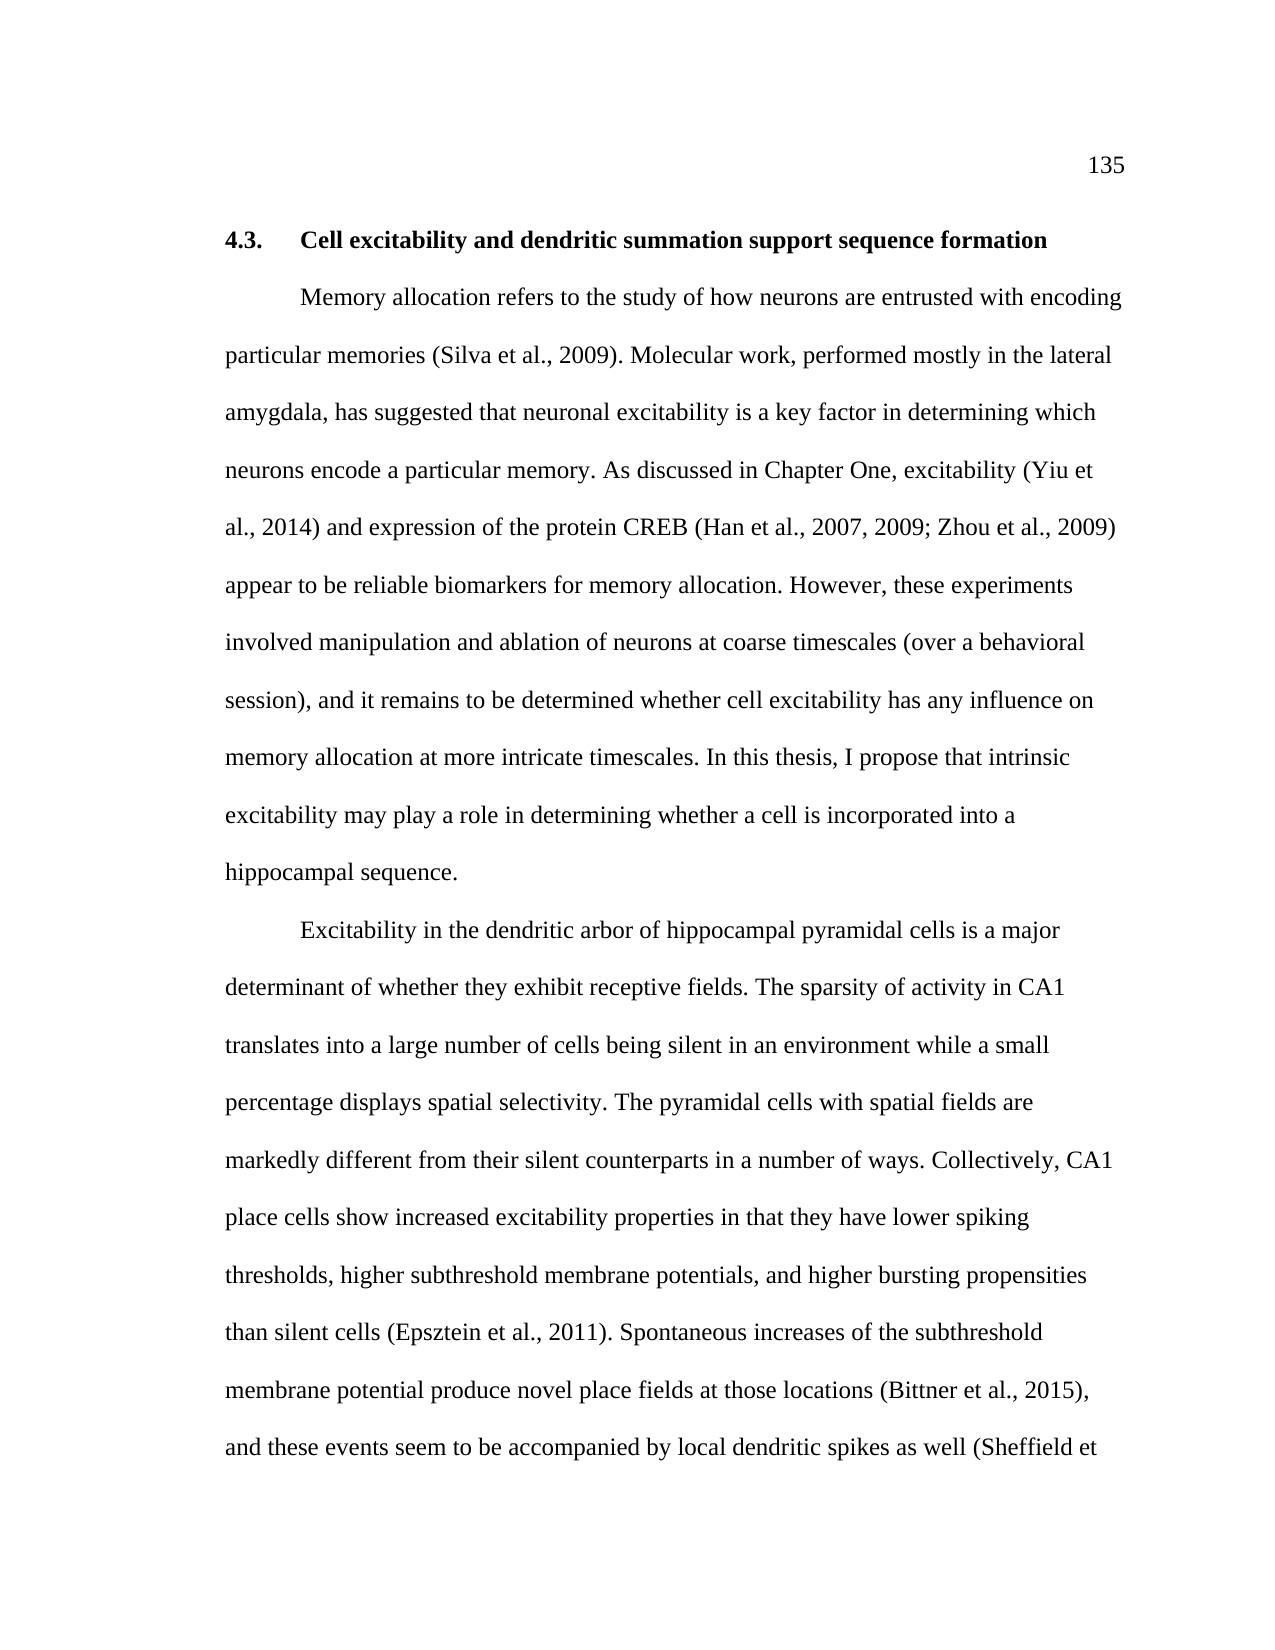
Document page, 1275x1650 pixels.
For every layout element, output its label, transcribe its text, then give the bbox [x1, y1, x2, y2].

subtitle Cell excitability and dendritic summation support sequence formation [225, 225, 1125, 254]
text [225, 915, 1125, 1461]
text Memory allocation refers to the study of how neurons are entrusted with encoding particular memories (Silva et al., 2009). Molecular work, performed mostly in the lateral amygdala, has suggested that neuronal excitability is a key factor in determining which neurons encode a particular memory. As discussed in Chapter One, excitability (Yiu et al., 2014) and expression of the protein CREB (Han et al., 2007, 2009; Zhou et al., 2009) appear to be reliable biomarkers for memory allocation. However, these experiments involved manipulation and ablation of neurons at coarse timescales (over a behavioral session), and it remains to be determined whether cell excitability has any influence on memory allocation at more intricate timescales. In this thesis, I propose that intrinsic excitability may play a role in determining whether a cell is incorporated into a hippocampal sequence. [225, 282, 1125, 886]
